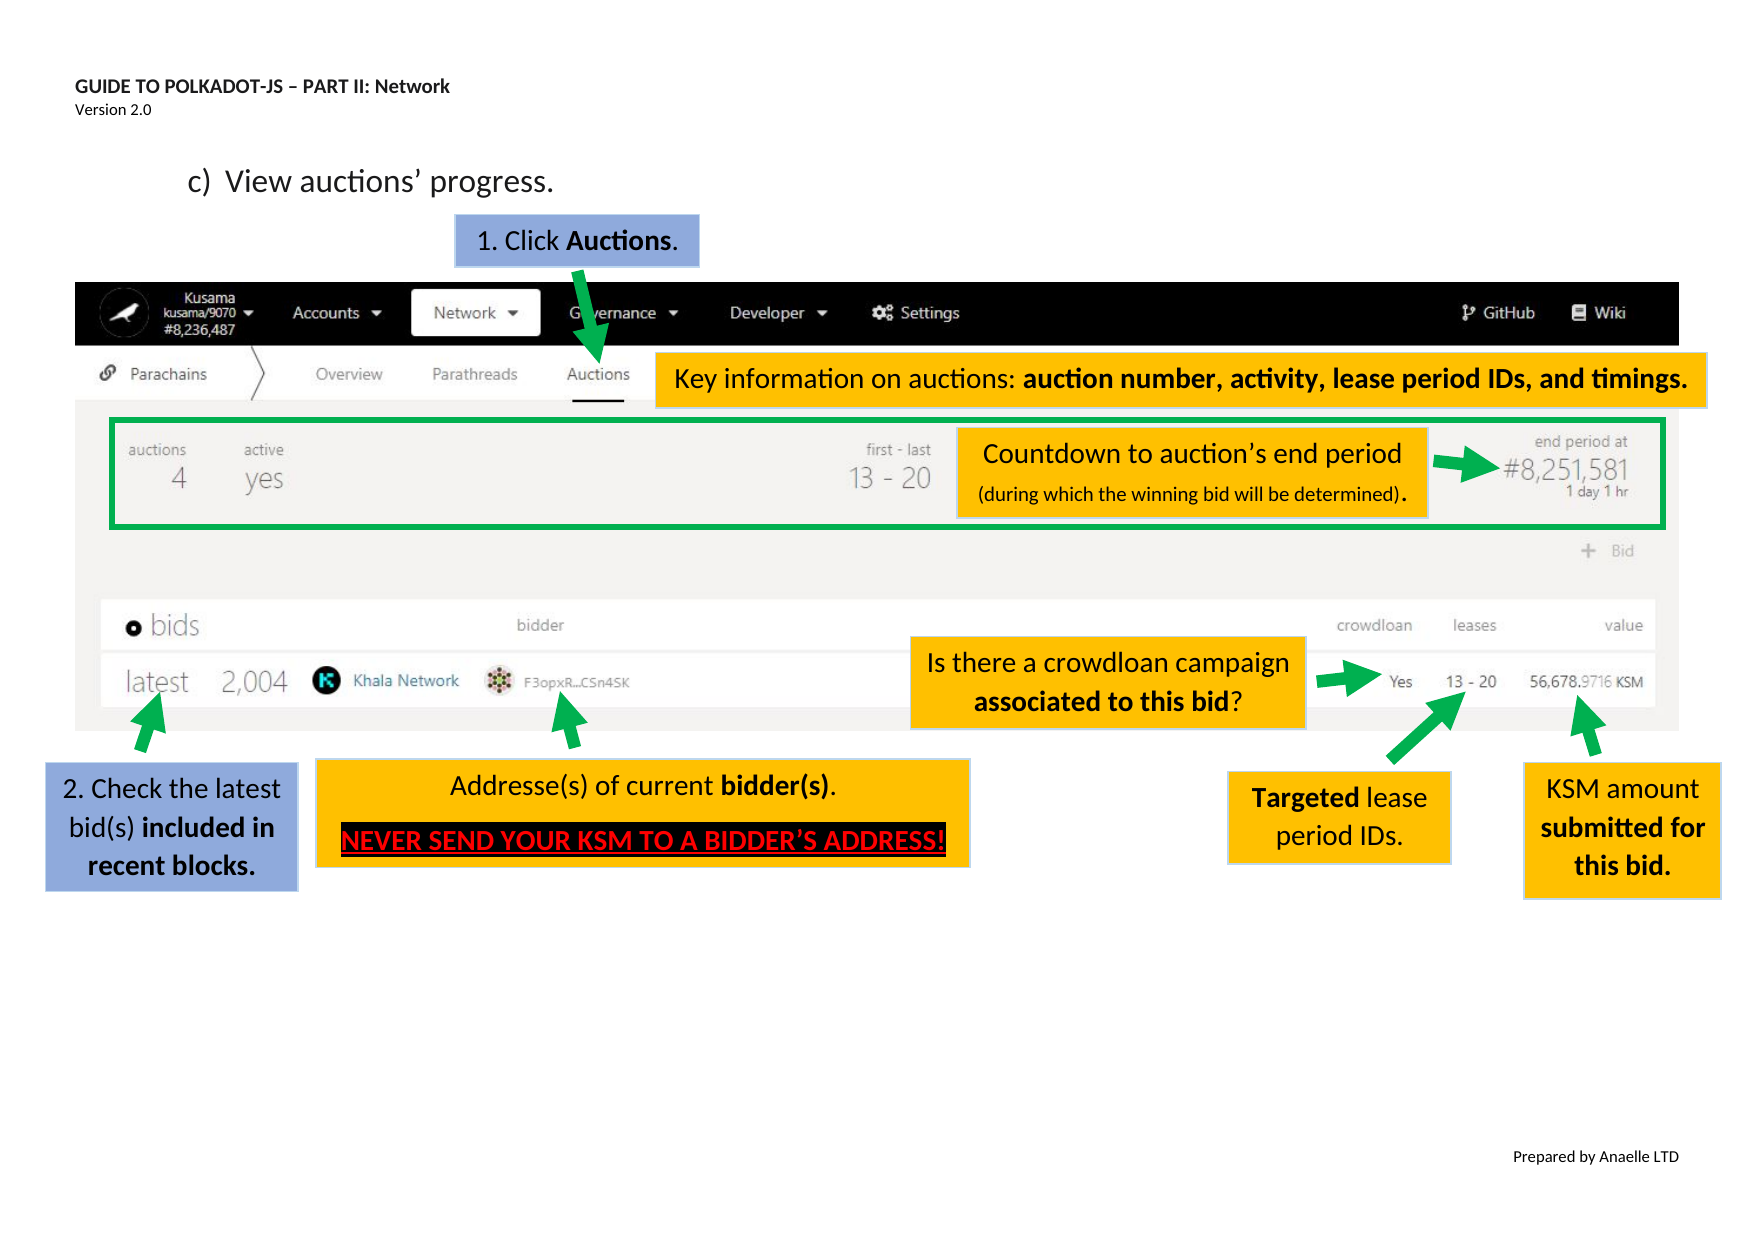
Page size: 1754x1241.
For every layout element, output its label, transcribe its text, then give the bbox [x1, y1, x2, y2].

picture [1433, 723, 1449, 731]
list View auctions’ progress. [187, 160, 1654, 201]
picture [75, 282, 1679, 731]
